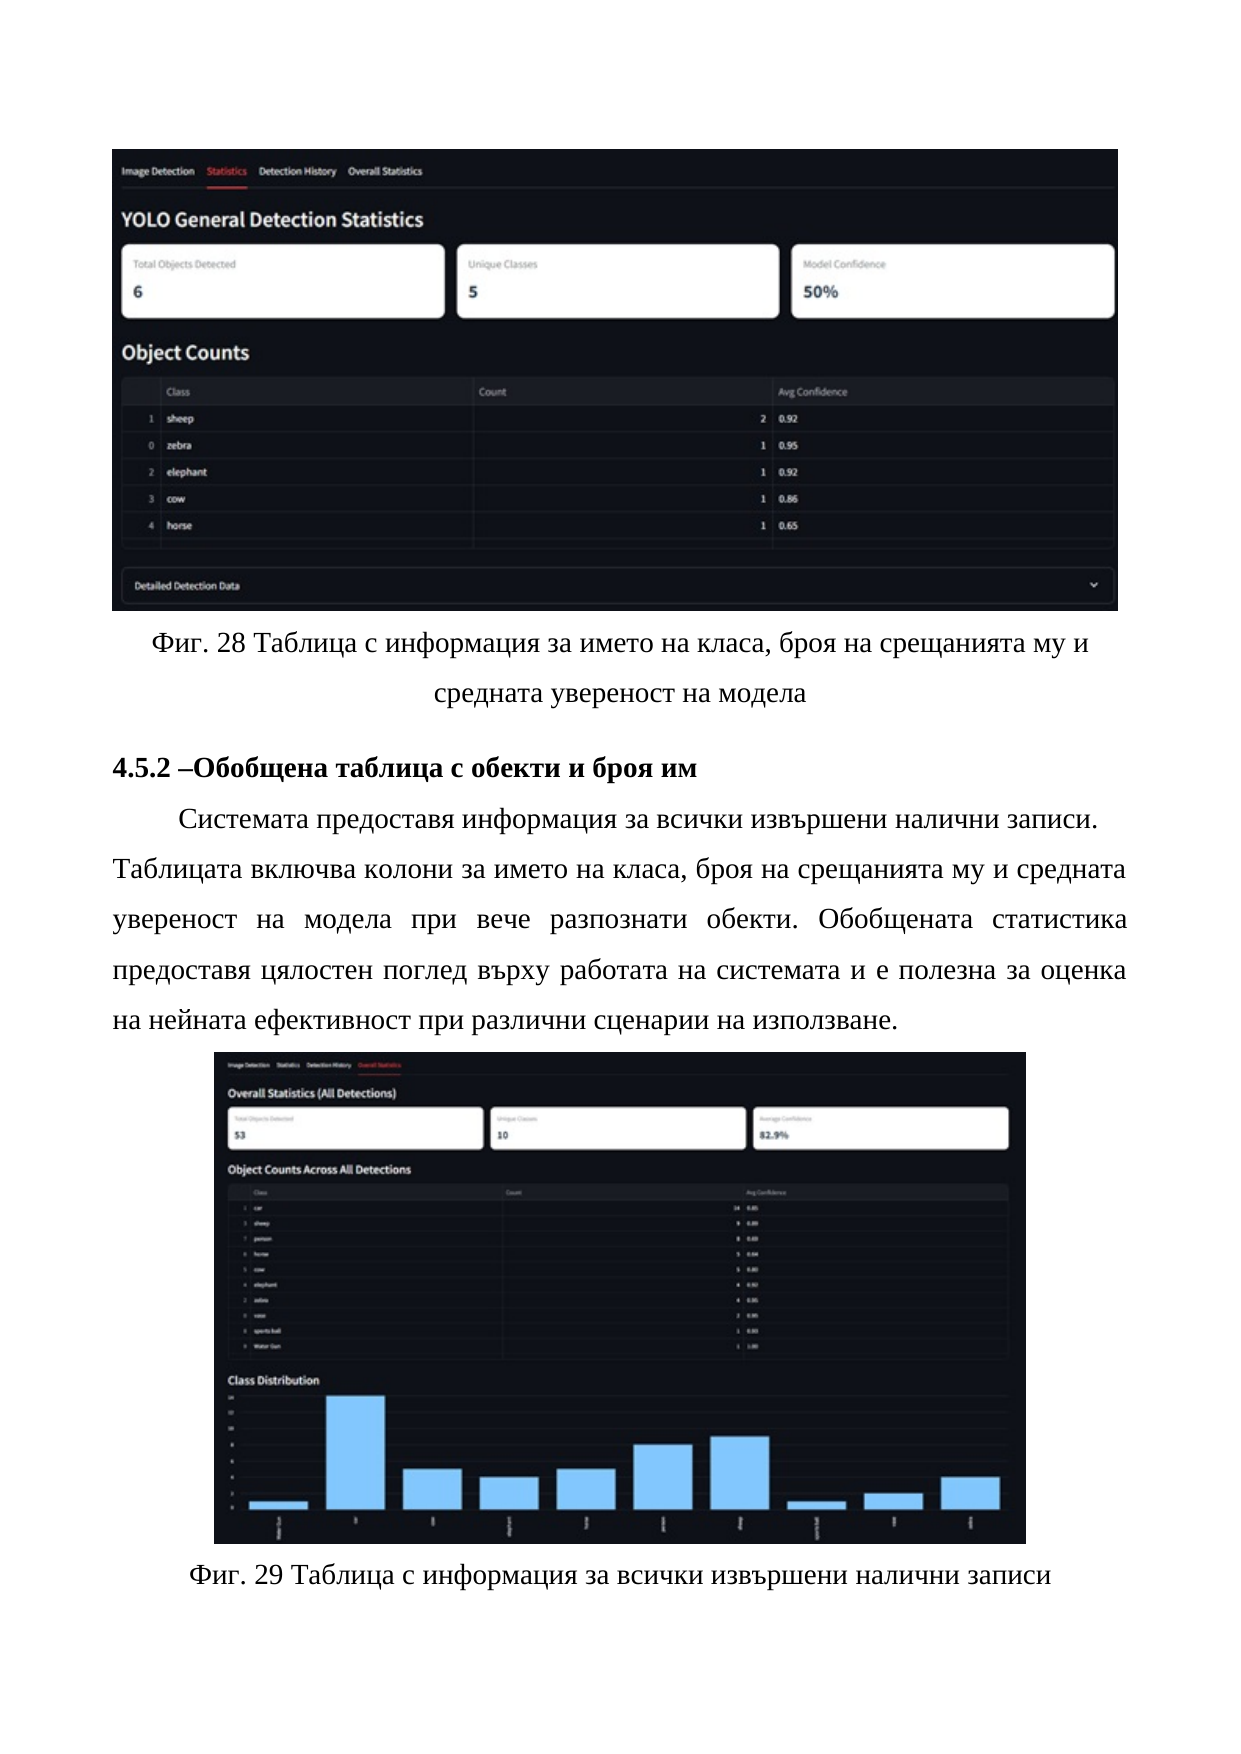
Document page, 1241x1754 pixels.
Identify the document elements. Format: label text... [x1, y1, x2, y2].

text Таблицата включва колони за името на класа, броя на срещанията му и средната увереност на модела при вече разпознати обекти. Обобщената статистика предоставя цялостен поглед върху работата на системата и е полезна за оценка на нейната ефективност при различни сценарии на използване. [112, 851, 1128, 1036]
text Фиг. 28 Таблица с информация за името на класа, броя на срещанията му и средната увереност на модела [112, 625, 1128, 709]
text Системата предоставя информация за всички извършени налични записи. [112, 801, 1128, 834]
text Фиг. 29 Таблица с информация за всички извършени налични записи [112, 1557, 1128, 1591]
picture [112, 149, 1118, 611]
subtitle 4.5.2 –Обобщена таблица с обекти и броя им [112, 751, 1128, 784]
picture [214, 1052, 1026, 1544]
